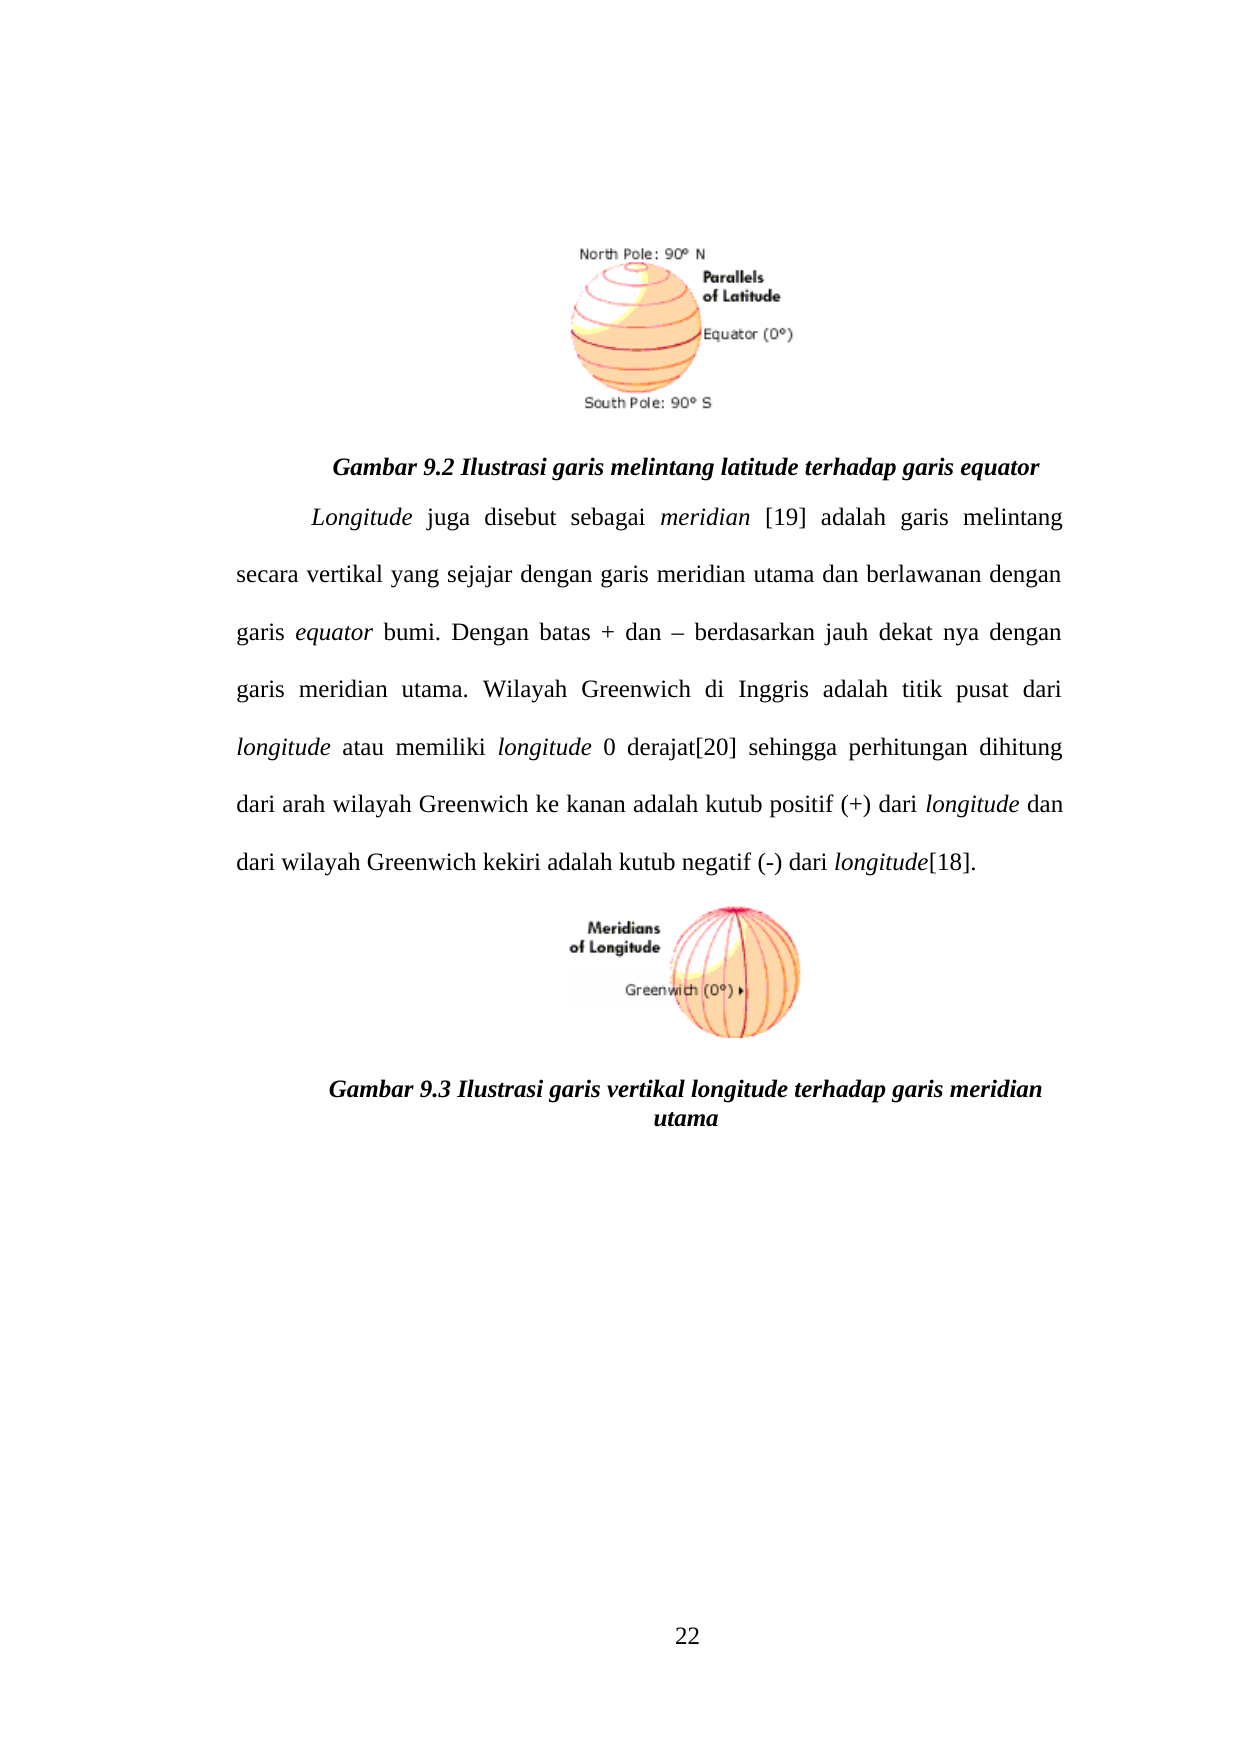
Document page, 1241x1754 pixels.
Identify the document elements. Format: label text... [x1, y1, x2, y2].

text Gambar 9.3 Ilustrasi garis vertikal longitude terhadap garis meridian utama [311, 1074, 1063, 1131]
picture [562, 236, 813, 424]
text Longitude juga disebut sebagai meridian [19] adalah garis melintang secara vertikal yang sejajar dengan garis meridian utama dan berlawanan dengan garis equator bumi. Dengan batas + dan – berdasarkan jauh dekat nya dengan garis meridian utama. Wilayah Greenwich di Inggris adalah titik pusat dari longitude atau memiliki longitude 0 derajat[20] sehingga perhitungan dihitung dari arah wilayah Greenwich ke kanan adalah kutub positif (+) dari longitude dan dari wilayah Greenwich kekiri adalah kutub negatif (-) dari longitude[18]. [236, 502, 1063, 876]
picture [562, 904, 813, 1046]
text Gambar 9.2 Ilustrasi garis melintang latitude terhadap garis equator [311, 452, 1063, 481]
